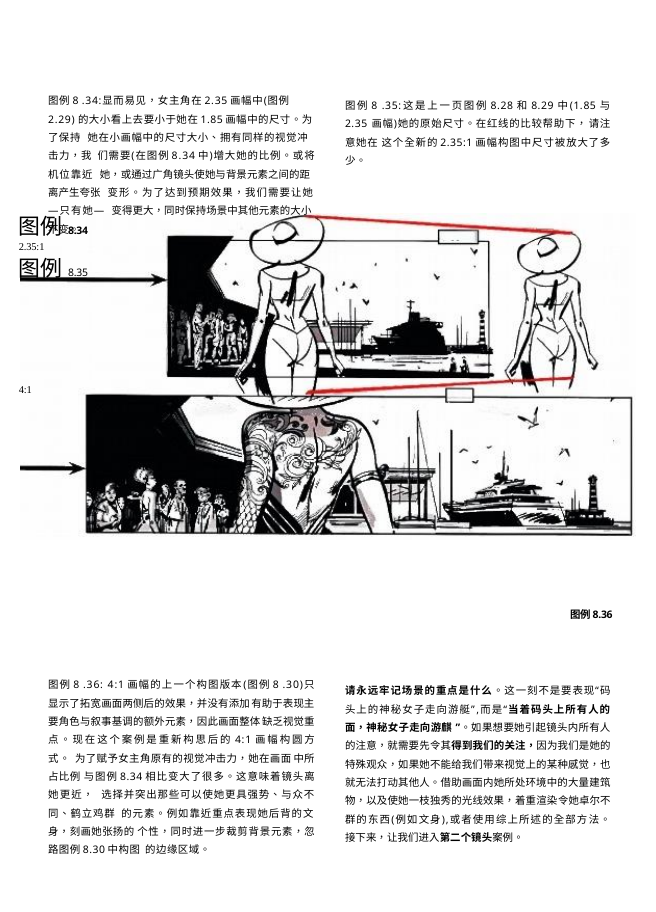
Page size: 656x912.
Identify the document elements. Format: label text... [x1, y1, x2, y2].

picture [20, 213, 636, 540]
picture [21, 218, 36, 233]
text 图例8 .36: 4:1画幅的上一个构图版本(图例8 .30)只 显示了拓宽画面两侧后的效果，并没有添加有助于表现主 要角色与叙事基调的额外元素，因此画面整体缺乏视觉重 点。现在这个案例是重新构思后的4:1画幅构圆方式。 为了赋予女主角原有的视觉冲击力，她在画面中所占比例 与图例8.34相比变大了很多。这意味着镜头离她更近， 选择并突出那些可以使她更具强势、与众不同、鹤立鸡群 的元素。例如靠近重点表现她后背的文身，刻画她张扬的 个性，同时进一步裁剪背景元素，忽路图例8.30中构图 的边缘区域。 [48, 677, 315, 857]
picture [21, 260, 36, 275]
text 图例8 .34:显而易见，女主角在2.35画幅中(图例2.29) 的大小看上去要小于她在1.85画幅中的尺寸。为了保持 她在小画幅中的尺寸大小、拥有同样的视觉冲击力，我 们需要(在图例8.34中)增大她的比例。或将机位靠近 她，或通过广角镜头使她与背景元素之间的距离产生夸张 变形。为了达到预期效果，我们需要让她—只有她— 变得更大，同时保持场景中其他元素的大小不变。 [48, 94, 318, 236]
text 图例8 .35:这是上一页图例8.28和8.29中(1.85与2.35 画幅)她的原始尺寸。在红线的比较帮助下，请注意她在 这个全新的2.35:1画幅构图中尺寸被放大了多少。 [345, 98, 610, 168]
text 请永远牢记场景的重点是什么。这一刻不是要表现“码 头上的神秘女子走向游艇”,而是“当着码头上所有人的 面，神秘女子走向游麒 ”。如果想要她引起镜头内所有人 的注意，就需要先令其得到我们的关注，因为我们是她的 特殊观众，如果她不能给我们带来视觉上的某种感觉，也 就无法打动其他人。借助画面内她所处环境中的大量建筑 物，以及使她一枝独秀的光线效果，着重渲染令她卓尔不 群的东西(例如文身),或者使用综上所述的全部方法。 接下来，让我们进入第二个镜头案例。 [345, 683, 611, 844]
text 图例8.36 [570, 608, 615, 621]
